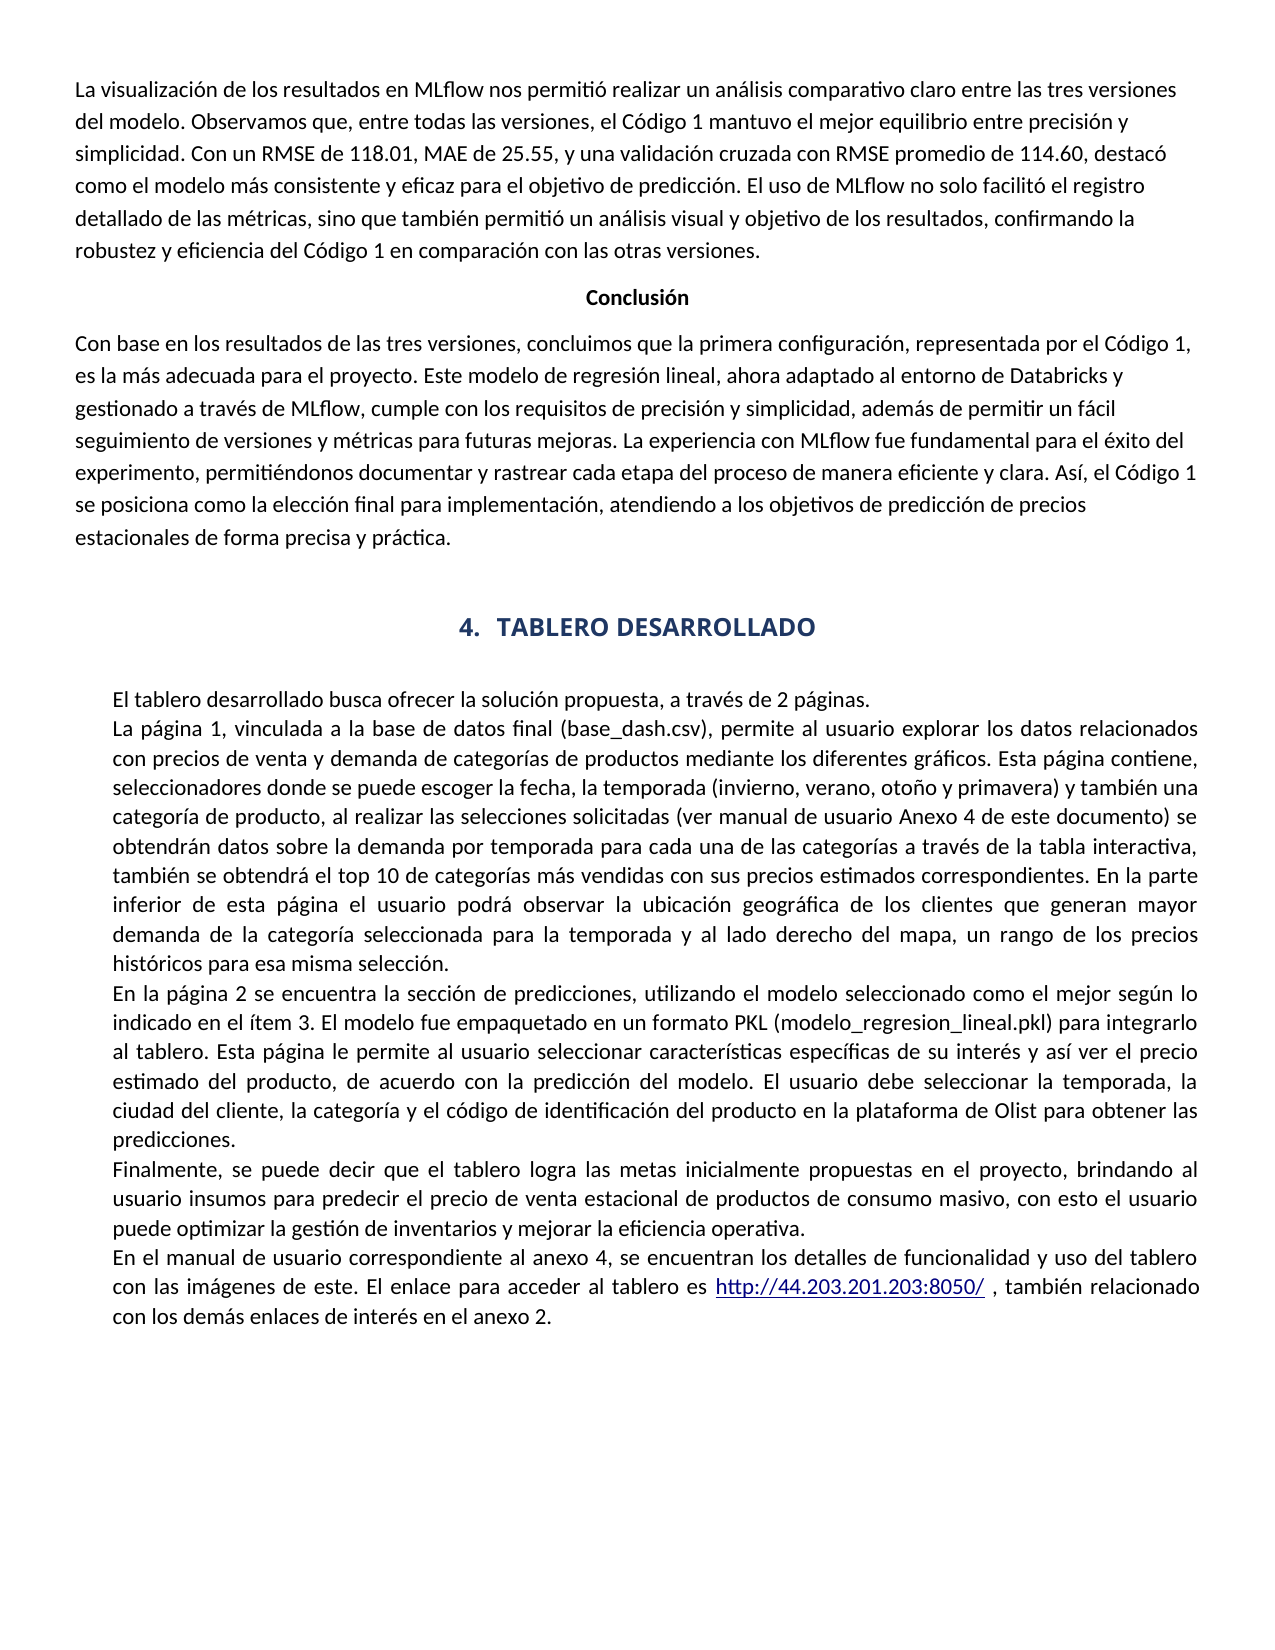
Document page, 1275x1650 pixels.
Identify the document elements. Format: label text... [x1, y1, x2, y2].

text Con base en los resultados de las tres versiones, concluimos que la primera configuración, representada por el Código 1, es la más adecuada para el proyecto. Este modelo de regresión lineal, ahora adaptado al entorno de Databricks y gestionado a través de MLflow, cumple con los requisitos de precisión y simplicidad, además de permitir un fácil seguimiento de versiones y métricas para futuras mejoras. La experiencia con MLflow fue fundamental para el éxito del experimento, permitiéndonos documentar y rastrear cada etapa del proceso de manera eficiente y clara. Así, el Código 1 se posiciona como la elección final para implementación, atendiendo a los objetivos de predicción de precios estacionales de forma precisa y práctica. [75, 329, 1200, 551]
text La visualización de los resultados en MLflow nos permitió realizar un análisis comparativo claro entre las tres versiones del modelo. Observamos que, entre todas las versiones, el Código 1 mantuvo el mejor equilibrio entre precisión y simplicidad. Con un RMSE de 118.01, MAE de 25.55, y una validación cruzada con RMSE promedio de 114.60, destacó como el modelo más consistente y eficaz para el objetivo de predicción. El uso de MLflow no solo facilitó el registro detallado de las métricas, sino que también permitió un análisis visual y objetivo de los resultados, confirmando la robustez y eficiencia del Código 1 en comparación con las otras versiones. [75, 75, 1200, 264]
text Finalmente, se puede decir que el tablero logra las metas inicialmente propuestas en el proyecto, brindando al usuario insumos para predecir el precio de venta estacional de productos de consumo masivo, con esto el usuario puede optimizar la gestión de inventarios y mejorar la eficiencia operativa. [112, 1155, 1200, 1242]
list TABLERO DESARROLLADO [75, 609, 1200, 643]
text La página 1, vinculada a la base de datos final (base_dash.csv), permite al usuario explorar los datos relacionados con precios de venta y demanda de categorías de productos mediante los diferentes gráficos. Esta página contiene, seleccionadores donde se puede escoger la fecha, la temporada (invierno, verano, otoño y primavera) y también una categoría de producto, al realizar las selecciones solicitadas (ver manual de usuario Anexo 4 de este documento) se obtendrán datos sobre la demanda por temporada para cada una de las categorías a través de la tabla interactiva, también se obtendrá el top 10 de categorías más vendidas con sus precios estimados correspondientes. En la parte inferior de esta página el usuario podrá observar la ubicación geográfica de los clientes que generan mayor demanda de la categoría seleccionada para la temporada y al lado derecho del mapa, un rango de los precios históricos para esa misma selección. [112, 714, 1200, 977]
text En el manual de usuario correspondiente al anexo 4, se encuentran los detalles de funcionalidad y uso del tablero con las imágenes de este. El enlace para acceder al tablero es http://44.203.201.203:8050/ , también relacionado con los demás enlaces de interés en el anexo 2. [112, 1243, 1200, 1330]
text En la página 2 se encuentra la sección de predicciones, utilizando el modelo seleccionado como el mejor según lo indicado en el ítem 3. El modelo fue empaquetado en un formato PKL (modelo_regresion_lineal.pkl) para integrarlo al tablero. Esta página le permite al usuario seleccionar características específicas de su interés y así ver el precio estimado del producto, de acuerdo con la predicción del modelo. El usuario debe seleccionar la temporada, la ciudad del cliente, la categoría y el código de identificación del producto en la plataforma de Olist para obtener las predicciones. [112, 979, 1200, 1153]
text Conclusión [75, 283, 1200, 311]
text El tablero desarrollado busca ofrecer la solución propuesta, a través de 2 páginas. [112, 685, 1200, 713]
